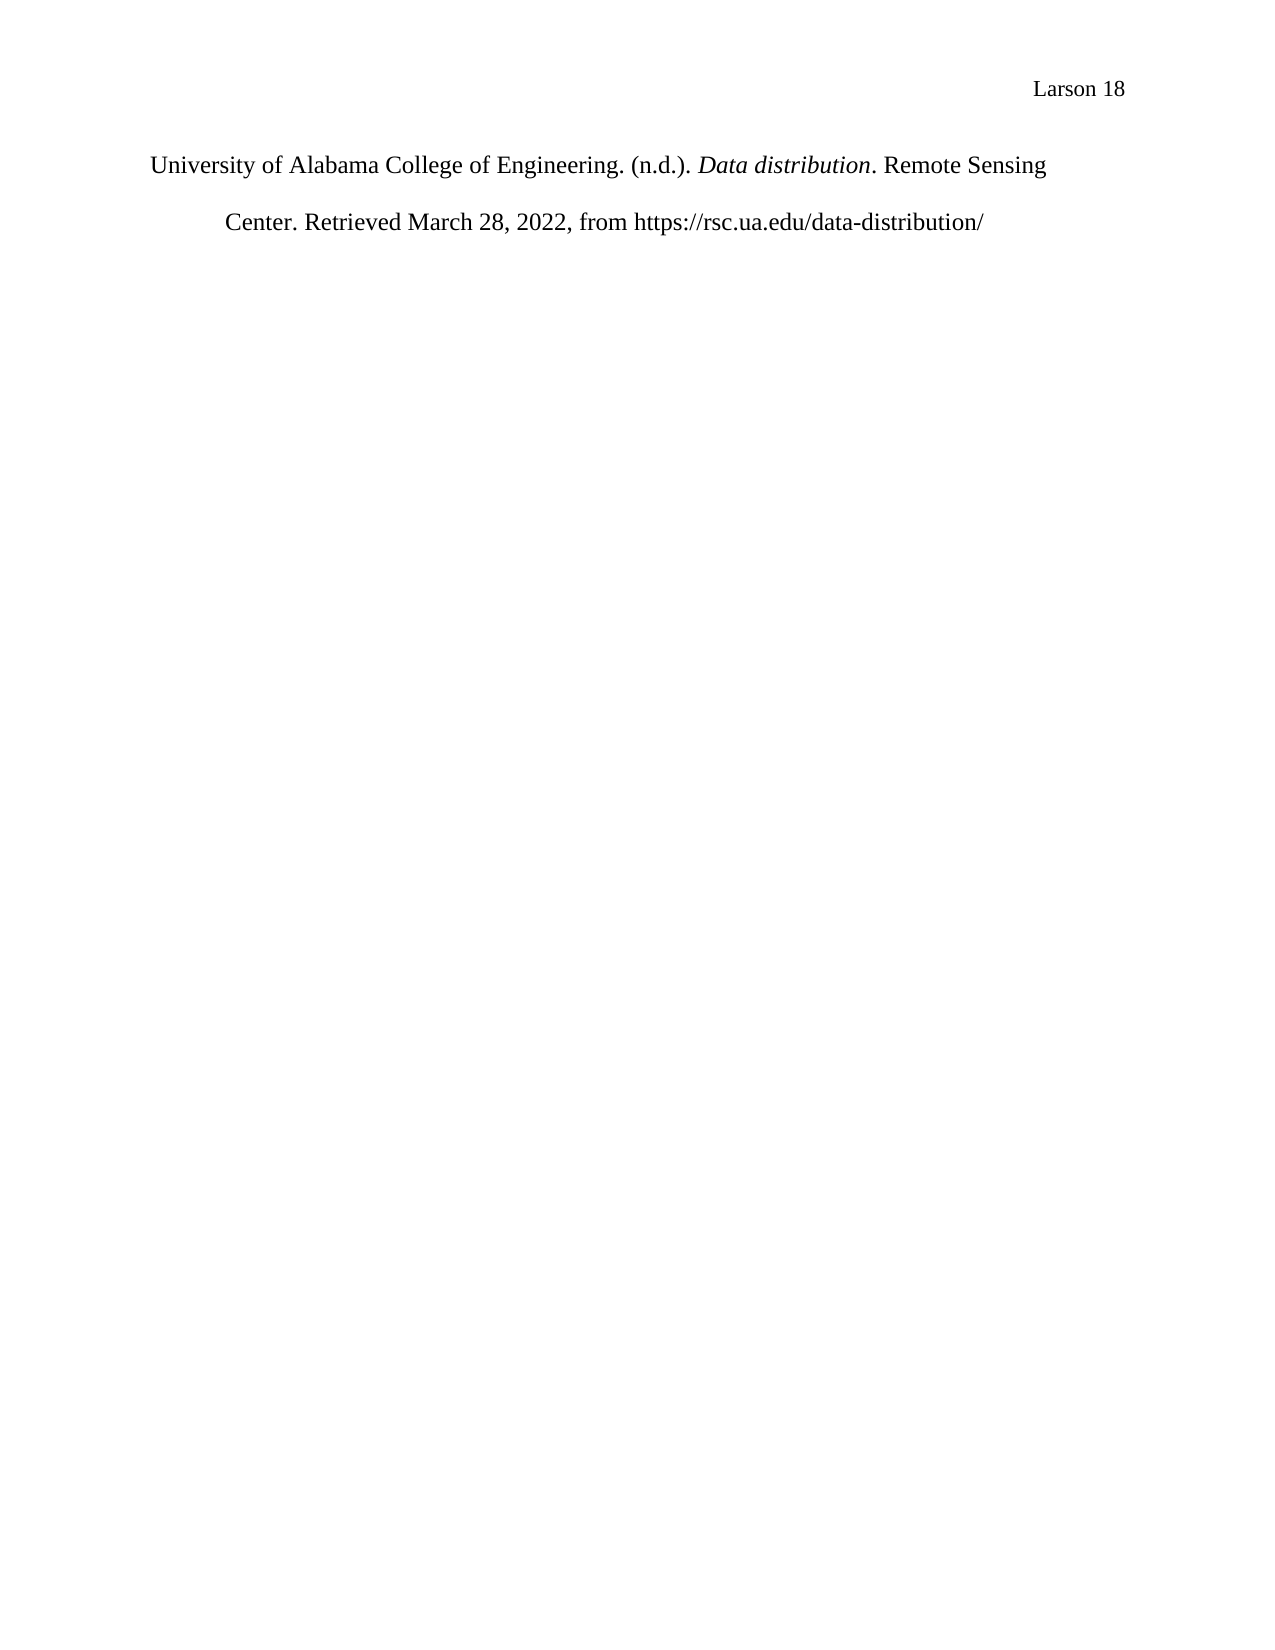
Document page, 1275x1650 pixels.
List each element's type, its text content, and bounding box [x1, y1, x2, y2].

text University of Alabama College of Engineering. (n.d.). Data distribution. Remote Sensing [150, 150, 1125, 179]
text Center. Retrieved March 28, 2022, from https://rsc.ua.edu/data-distribution/ [150, 207, 1125, 236]
